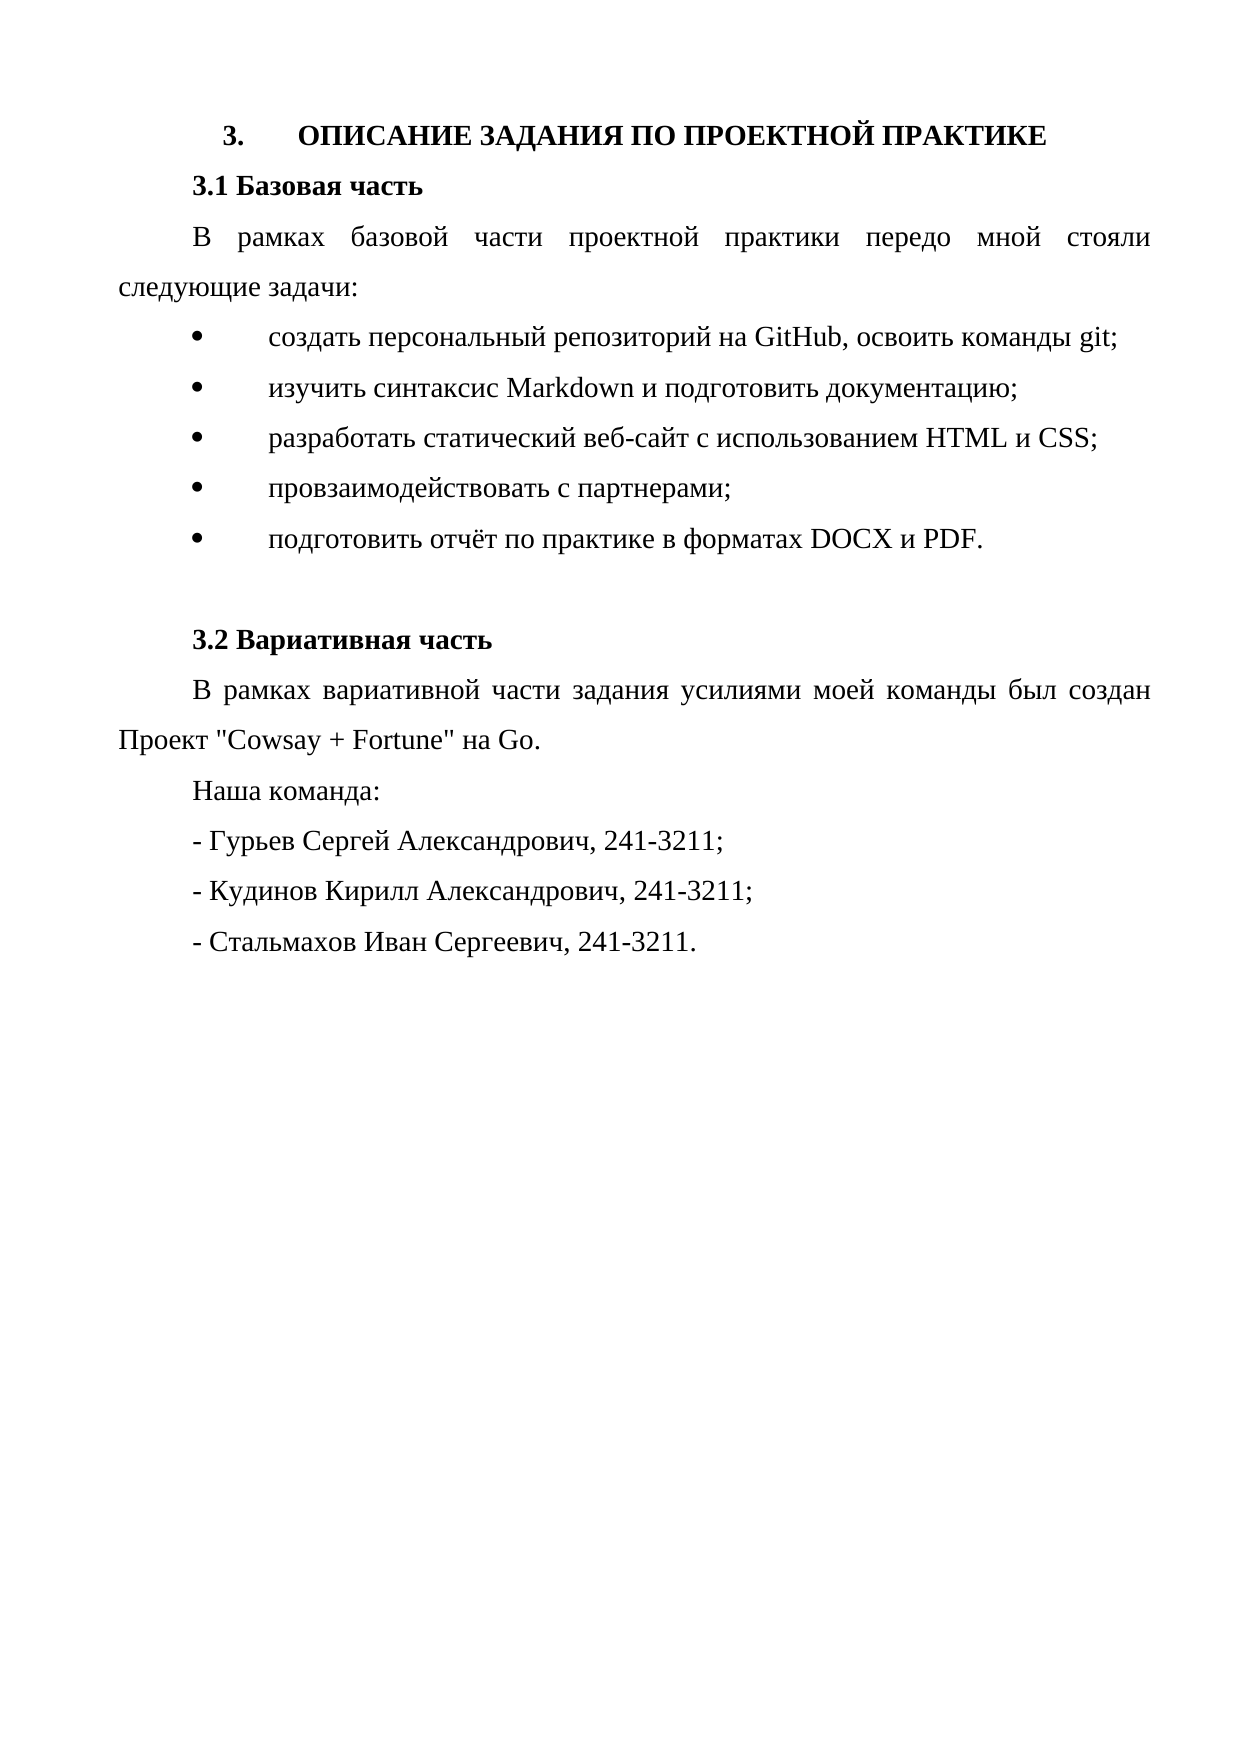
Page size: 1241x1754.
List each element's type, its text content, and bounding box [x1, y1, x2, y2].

subtitle 3.2 Вариативная часть [118, 622, 1152, 655]
subtitle ОПИСАНИЕ ЗАДАНИЯ ПО ПРОЕКТНОЙ ПРАКТИКЕ [118, 118, 1152, 152]
text В рамках базовой части проектной практики передо мной стояли следующие задачи: [118, 219, 1152, 303]
list разработать статический веб-сайт с использованием HTML и CSS; [118, 420, 1152, 454]
text В рамках вариативной части задания усилиями моей команды был создан Проект "Cowsay + Fortune" на Go. [118, 672, 1152, 756]
list провзаимодействовать с партнерами; [118, 471, 1152, 504]
subtitle 3.1 Базовая часть [118, 168, 1152, 202]
list подготовить отчёт по практике в форматах DOCX и PDF. [118, 521, 1152, 555]
list создать персональный репозиторий на GitHub, освоить команды git; [118, 319, 1152, 353]
text Наша команда: [118, 773, 1152, 806]
text - Гурьев Сергей Александрович, 241-3211; [118, 823, 1152, 857]
text - Кудинов Кирилл Александрович, 241-3211; [118, 873, 1152, 907]
text - Стальмахов Иван Сергеевич, 241-3211. [118, 924, 1152, 957]
list изучить синтаксис Markdown и подготовить документацию; [118, 370, 1152, 403]
